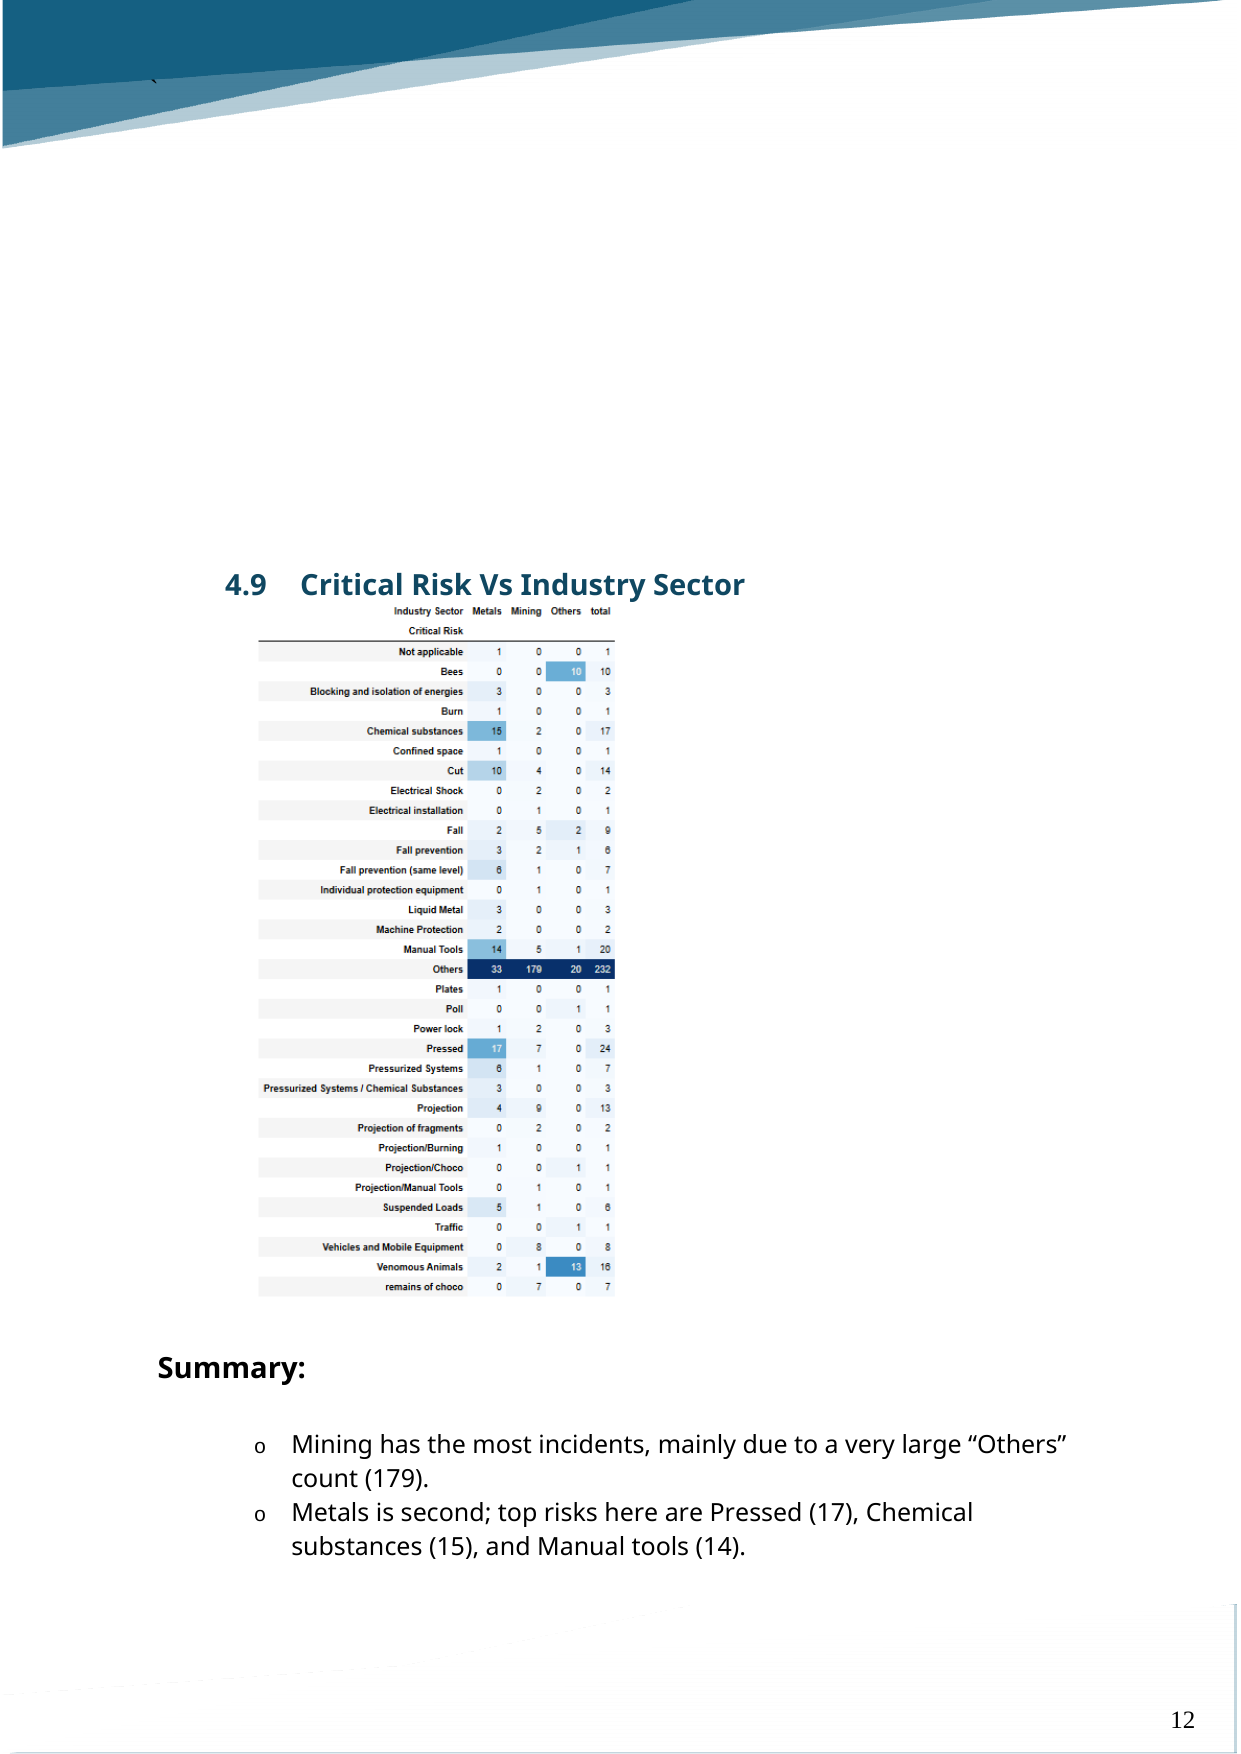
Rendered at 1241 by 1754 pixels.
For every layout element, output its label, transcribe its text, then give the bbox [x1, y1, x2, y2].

list Mining has the most incidents, mainly due to a very large “Others” count (179). [253, 1426, 1090, 1494]
picture [246, 604, 734, 1308]
subtitle Critical Risk Vs Industry Sector [225, 564, 1090, 604]
list Metals is second; top risks here are Pressed (17), Chemical substances (15), and Manual tools (14). [253, 1494, 1090, 1562]
picture [2, 1604, 1237, 1753]
text Summary: [150, 1347, 1090, 1387]
picture [2, 0, 1238, 149]
